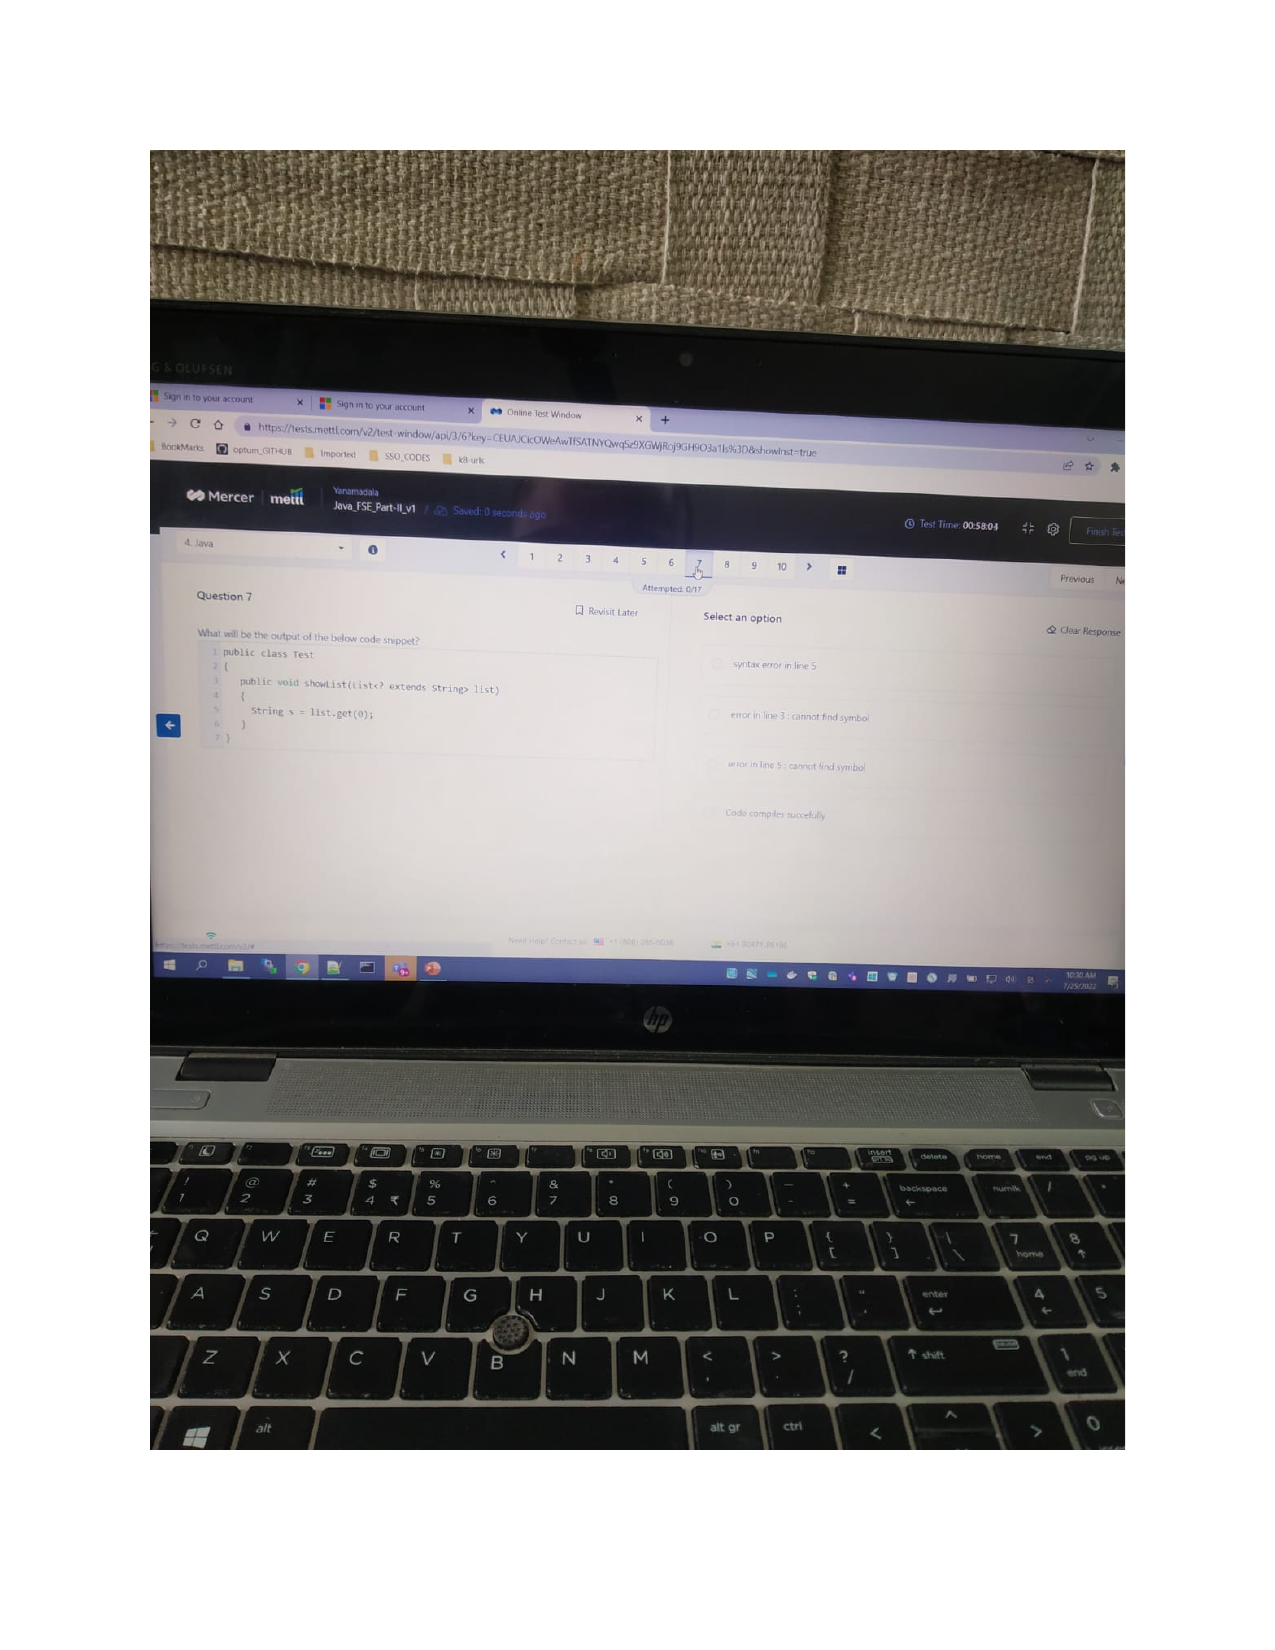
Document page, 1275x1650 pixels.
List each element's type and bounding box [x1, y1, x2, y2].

picture [150, 150, 1125, 1450]
